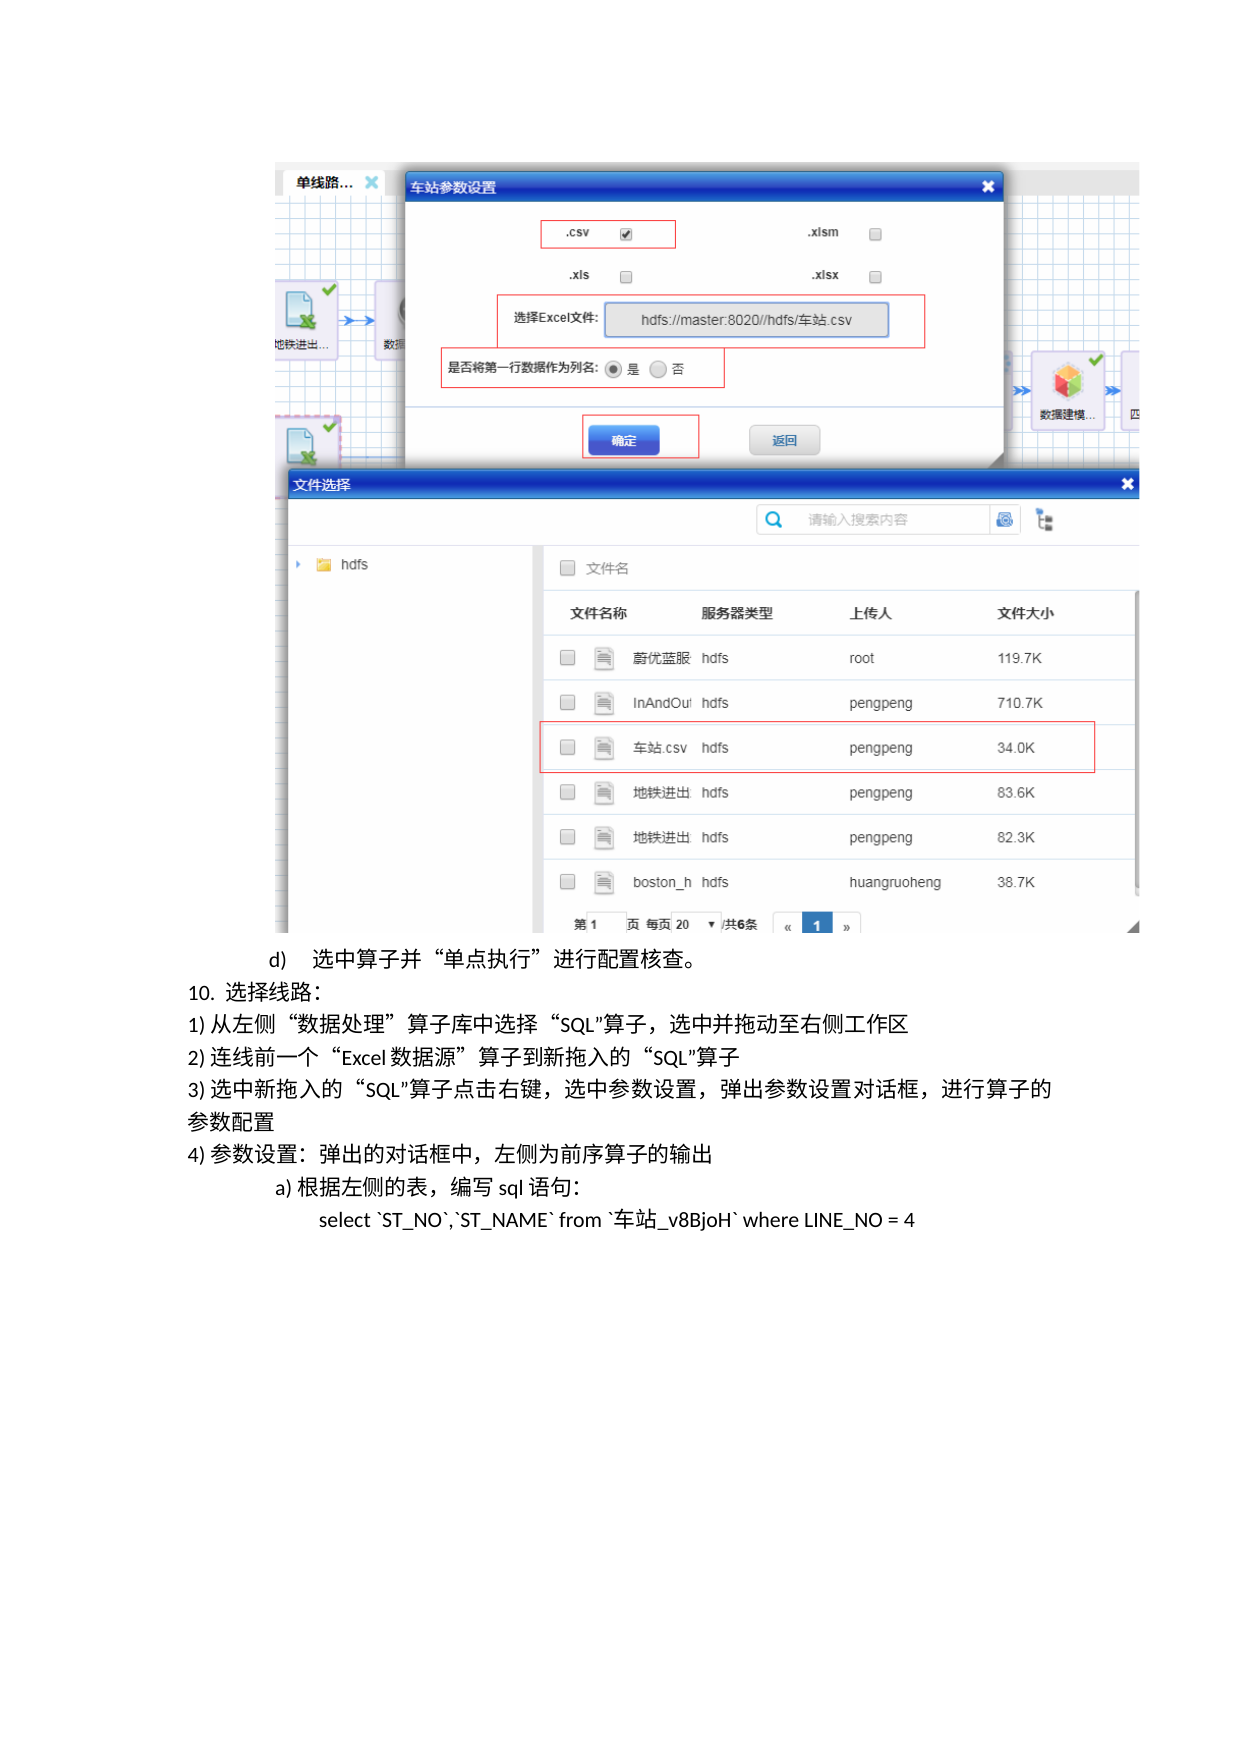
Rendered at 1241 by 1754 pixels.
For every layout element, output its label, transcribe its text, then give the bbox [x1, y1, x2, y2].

list 从左侧“数据处理”算子库中选择“SQL”算子，选中并拖动至右侧工作区 [187, 1007, 1053, 1039]
list 连线前一个“Excel数据源”算子到新拖入的“SQL”算子 [187, 1039, 1053, 1072]
picture [275, 162, 1140, 933]
list select `ST_NO`,`ST_NAME` from `车站_v8BjoH` where LINE_NO = 4 [275, 1202, 1053, 1234]
list 根据左侧的表，编写sql语句： [231, 1169, 1053, 1202]
list 选中算子并“单点执行”进行配置核查。 [269, 942, 1053, 974]
list 选中新拖入的“SQL”算子点击右键，选中参数设置，弹出参数设置对话框，进行算子的参数配置 [187, 1072, 1053, 1137]
list 选择线路： [187, 974, 1053, 1007]
list 参数设置：弹出的对话框中，左侧为前序算子的输出 [187, 1137, 1053, 1169]
